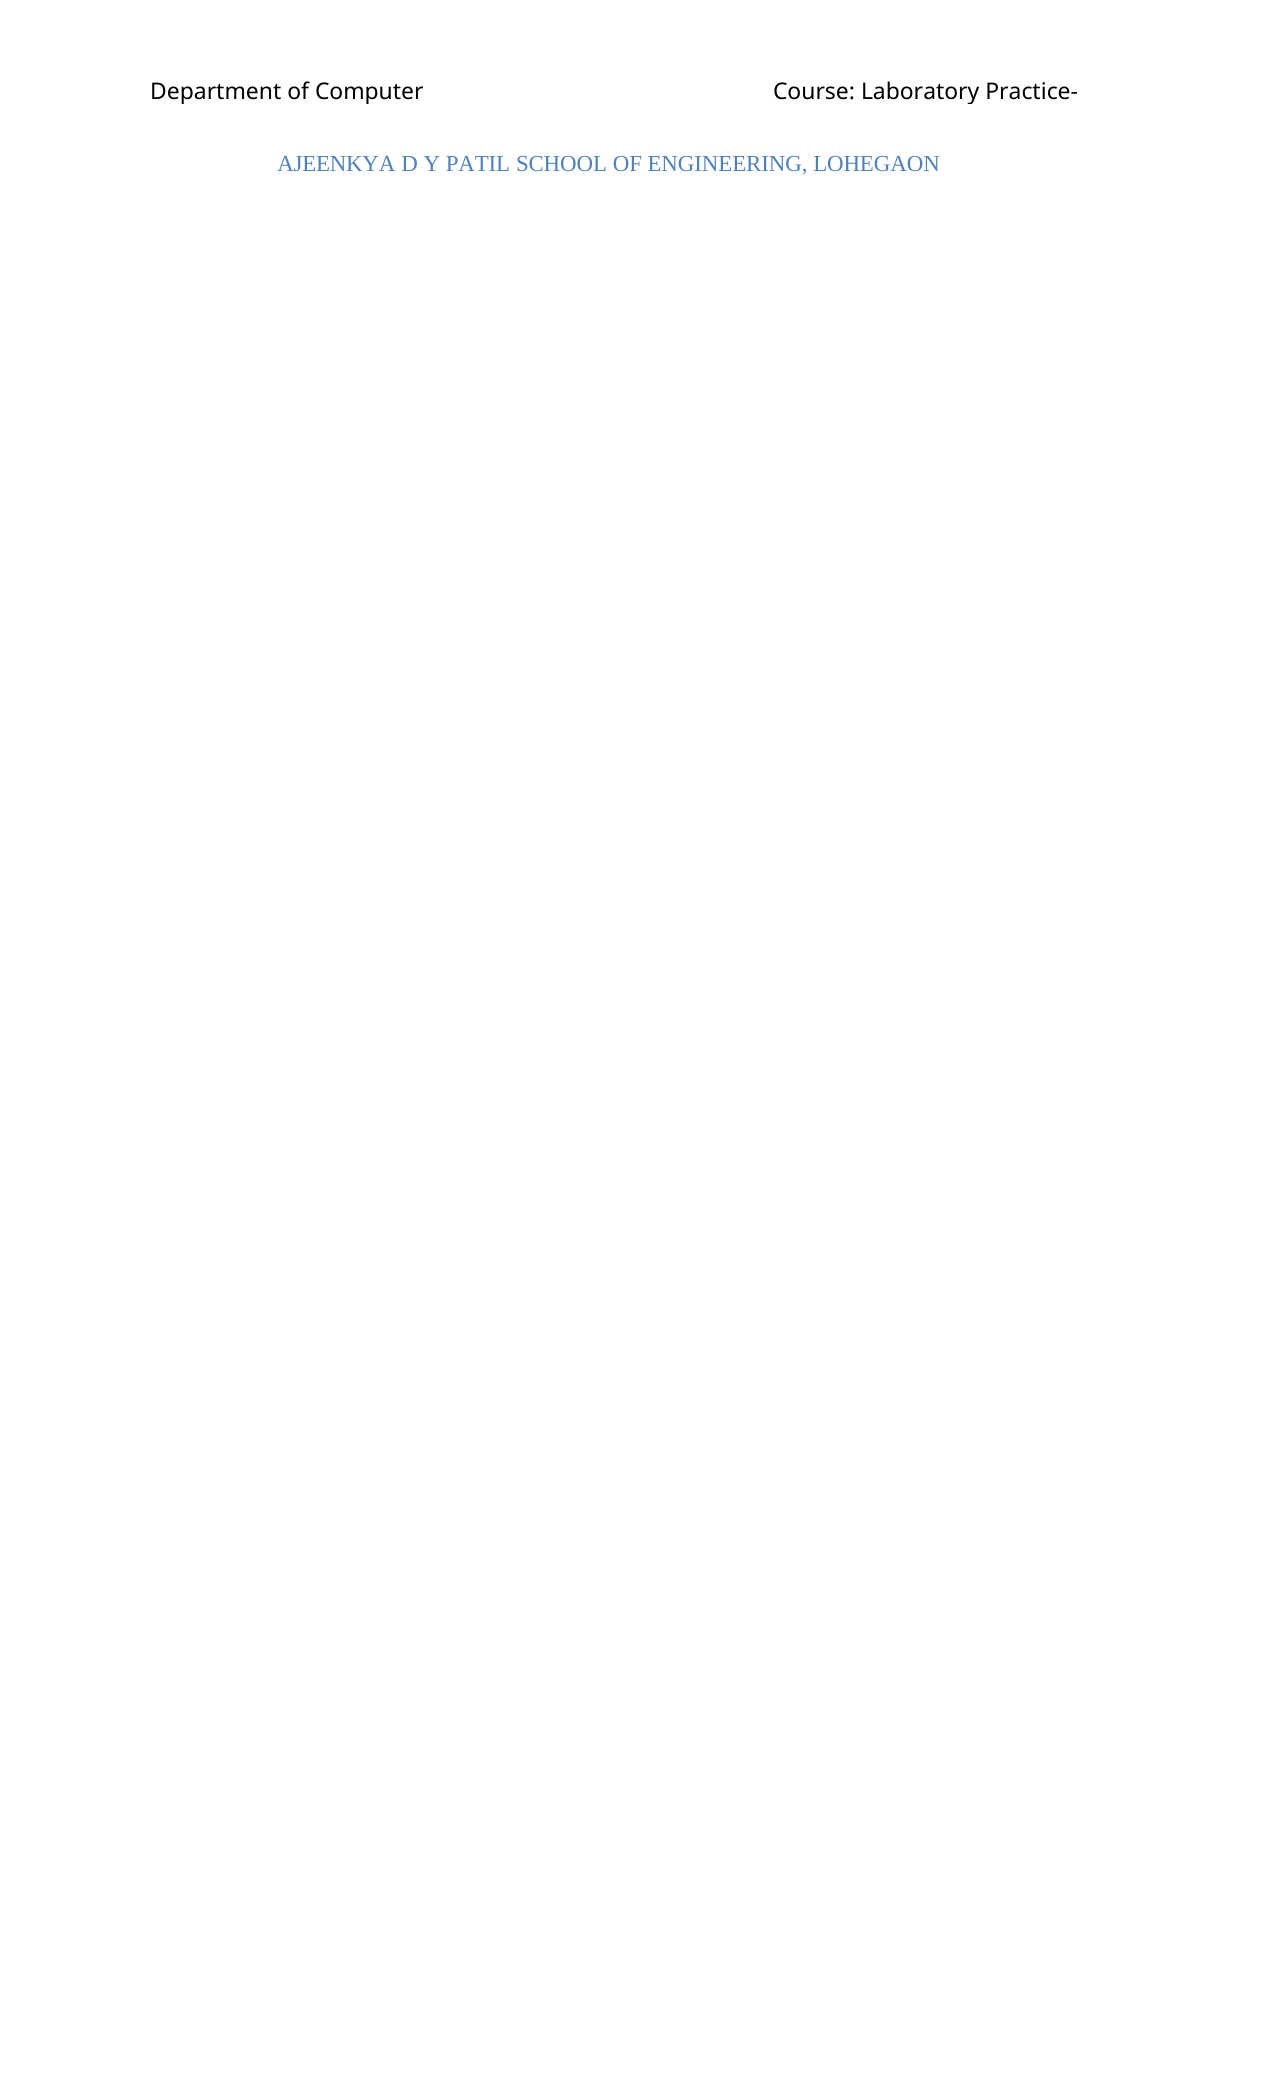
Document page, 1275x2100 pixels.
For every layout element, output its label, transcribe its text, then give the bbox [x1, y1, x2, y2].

text AJEENKYA D Y PATIL SCHOOL OF ENGINEERING, LOHEGAON [277, 150, 1244, 176]
